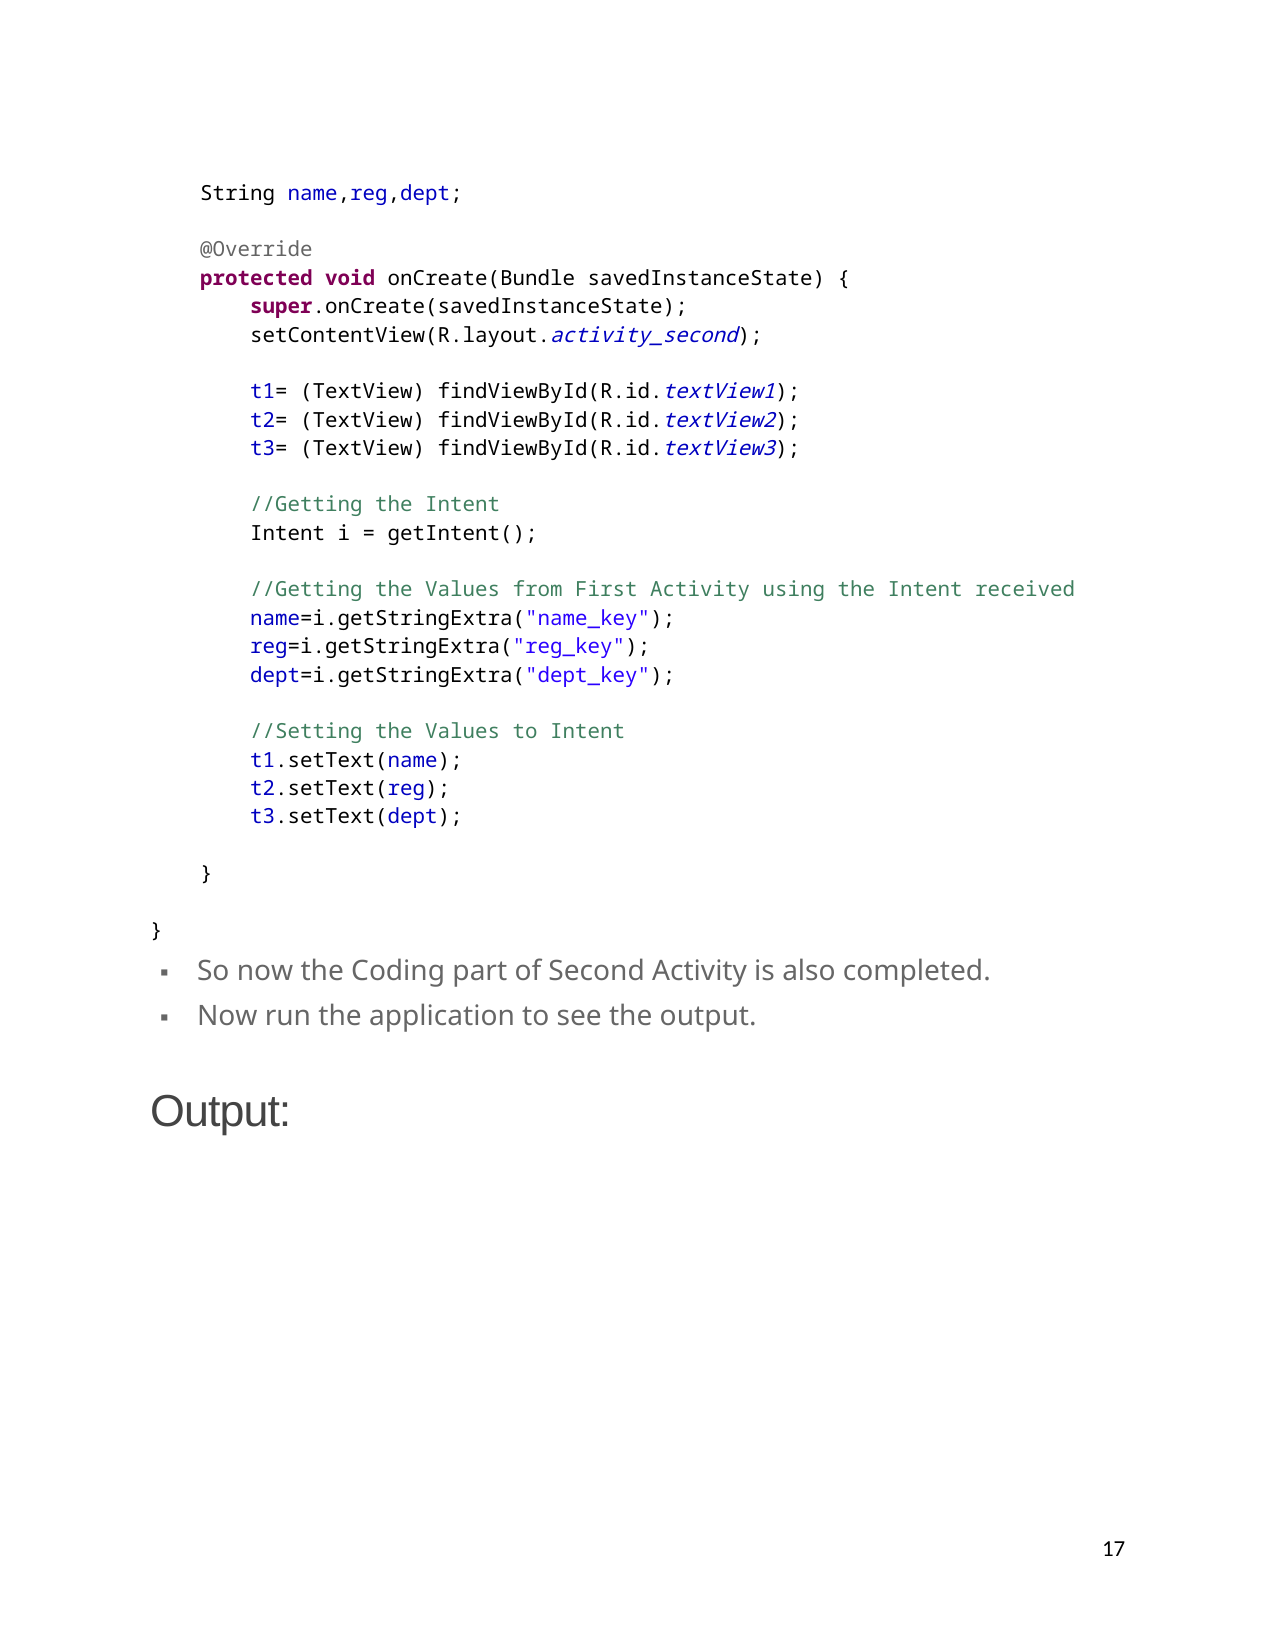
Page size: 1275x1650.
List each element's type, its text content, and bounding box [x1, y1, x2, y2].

text name=i.getStringExtra("name_key"); [150, 603, 1125, 631]
text } [150, 858, 1125, 886]
list Now run the application to see the output. [159, 988, 1125, 1033]
list So now the Coding part of Second Activity is also completed. [159, 943, 1125, 988]
text Intent i = getIntent(); [150, 518, 1125, 546]
text } [150, 915, 1125, 943]
text t2= (TextView) findViewById(R.id.textView2); [150, 405, 1125, 433]
text dept=i.getStringExtra("dept_key"); [150, 660, 1125, 688]
text @Override [150, 234, 1125, 263]
text //Setting the Values to Intent [150, 716, 1125, 745]
text reg=i.getStringExtra("reg_key"); [150, 631, 1125, 660]
text t2.setText(reg); [150, 773, 1125, 802]
text t3= (TextView) findViewById(R.id.textView3); [150, 433, 1125, 462]
text t3.setText(dept); [150, 802, 1125, 830]
text //Getting the Intent [150, 489, 1125, 518]
text t1.setText(name); [150, 745, 1125, 773]
text setContentView(R.layout.activity_second); [150, 320, 1125, 348]
text super.onCreate(savedInstanceState); [150, 291, 1125, 320]
list Output: [150, 1085, 1125, 1136]
text String name,reg,dept; [150, 178, 1125, 206]
text t1= (TextView) findViewById(R.id.textView1); [150, 376, 1125, 405]
text //Getting the Values from First Activity using the Intent received [150, 574, 1125, 603]
text protected void onCreate(Bundle savedInstanceState) { [150, 263, 1125, 291]
